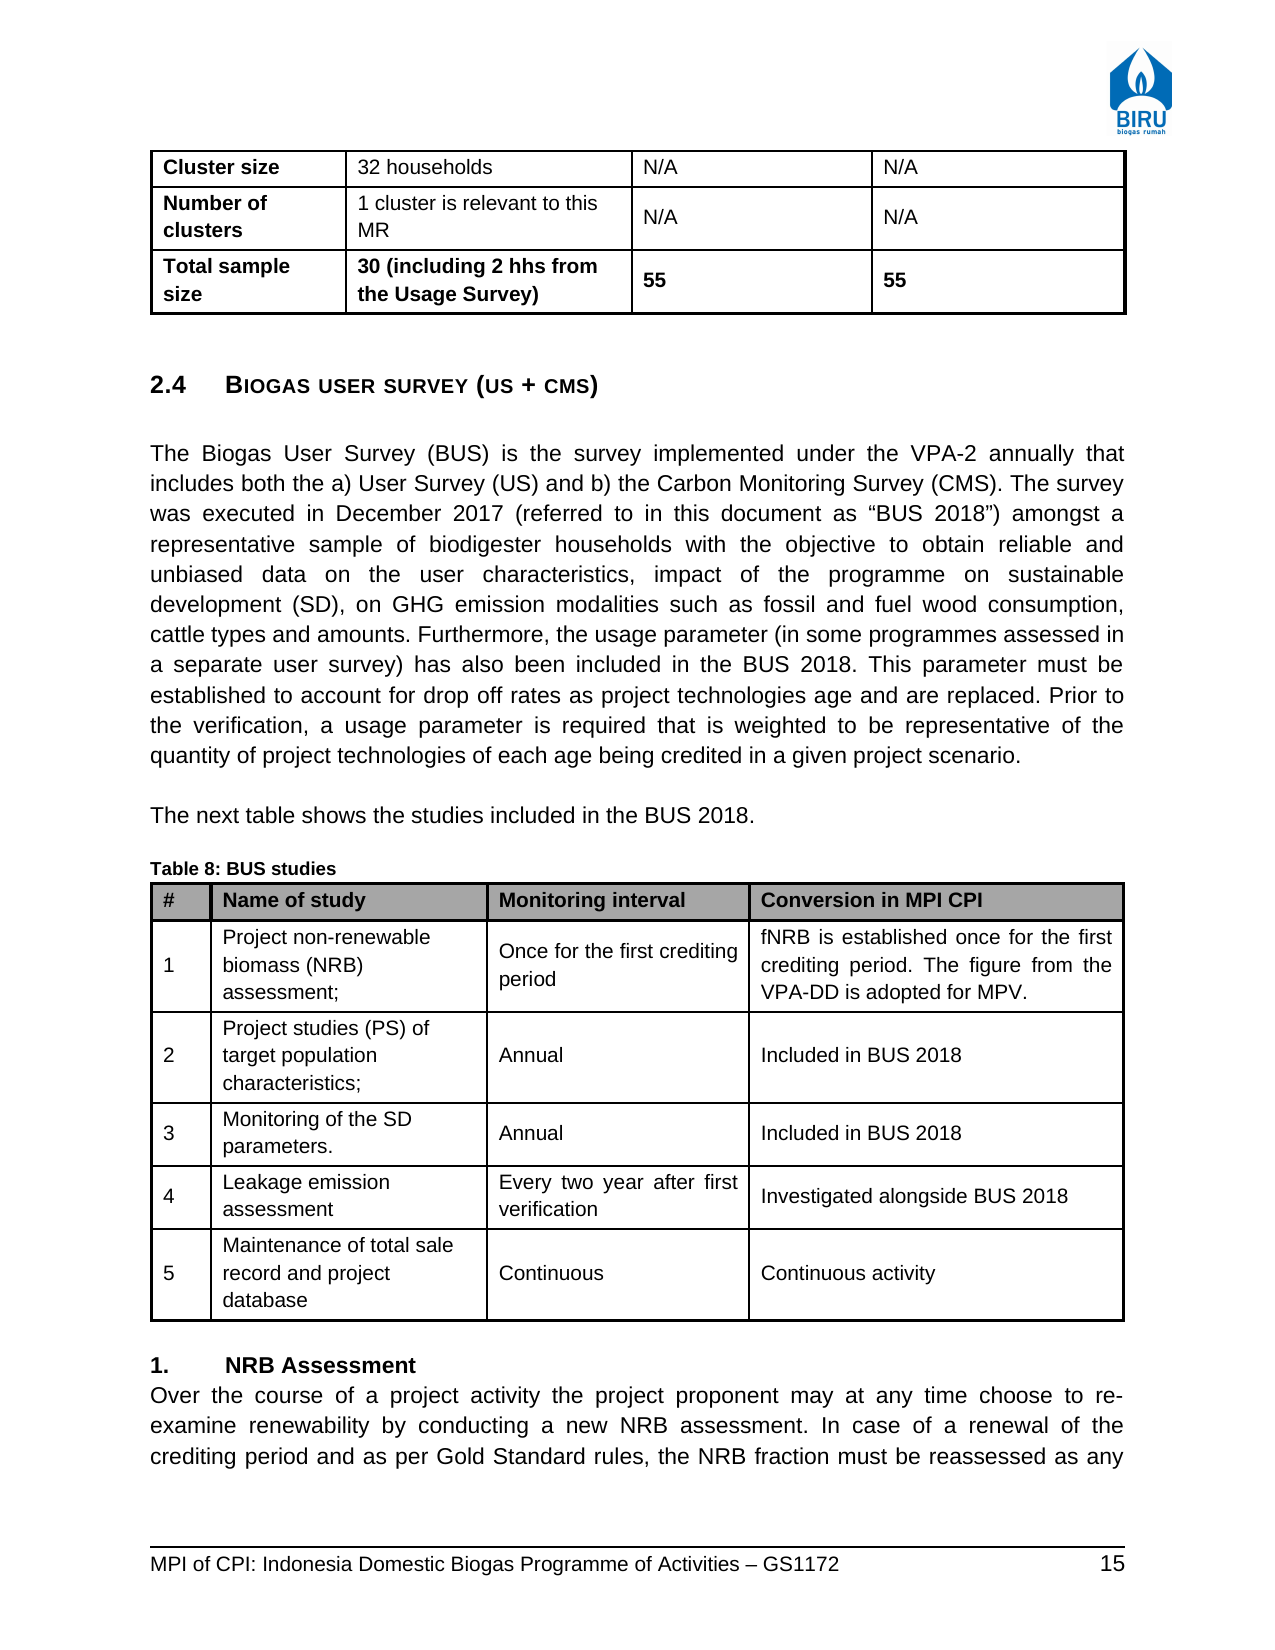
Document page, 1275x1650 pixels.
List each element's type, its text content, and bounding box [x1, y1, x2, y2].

table_cell Investigated alongside BUS 2018 [750, 1167, 1122, 1228]
table_cell 1 [153, 922, 210, 1011]
table_cell 3 [153, 1104, 210, 1165]
table_cell N/A [873, 188, 1123, 249]
table_cell Maintenance of total sale record and project database [212, 1230, 486, 1319]
table_cell Project non-renewable biomass (NRB) assessment; [212, 922, 486, 1011]
text The next table shows the studies included in the BUS 2018. [150, 802, 1125, 829]
text Table 8: BUS studies [150, 857, 1125, 879]
table_cell Project studies (PS) of target population characteristics; [212, 1013, 486, 1102]
table_cell Once for the first crediting period [488, 922, 748, 1011]
table_cell N/A [633, 152, 871, 186]
table_header # [153, 885, 209, 919]
table_cell 55 [873, 251, 1123, 312]
table_cell 2 [153, 1013, 210, 1102]
table_cell 4 [153, 1167, 210, 1228]
table_header Monitoring interval [489, 885, 748, 919]
table_cell N/A [633, 188, 871, 249]
table_cell Monitoring of the SD parameters. [212, 1104, 486, 1165]
table_cell Total sample size [153, 251, 345, 312]
table_cell Annual [488, 1013, 748, 1102]
table_cell 32 households [347, 152, 631, 186]
table_cell Continuous [488, 1230, 748, 1319]
table_cell 55 [633, 251, 871, 312]
table_cell 5 [153, 1230, 210, 1319]
table_header Conversion in MPI CPI [751, 885, 1122, 919]
table_cell 1 cluster is relevant to this MR [347, 188, 631, 249]
subtitle 2.4 Biogas user survey (us + cms) [150, 371, 1125, 399]
table_cell fNRB is established once for the first crediting period. The figure from the VPA-DD is adopted for MPV. [750, 922, 1122, 1011]
table_header Name of study [213, 885, 486, 919]
table_cell Every two year after first verification [488, 1167, 748, 1228]
table_cell N/A [873, 152, 1123, 186]
table_cell Included in BUS 2018 [750, 1104, 1122, 1165]
table_cell Cluster size [153, 152, 345, 186]
picture [1106, 41, 1172, 135]
table_cell 30 (including 2 hhs from the Usage Survey) [347, 251, 631, 312]
table_cell Annual [488, 1104, 748, 1165]
table_cell Leakage emission assessment [212, 1167, 486, 1228]
text The Biogas User Survey (BUS) is the survey implemented under the VPA-2 annually that includes both the a) User Survey (US) and b) the Carbon Monitoring Survey (CMS). The survey was executed in December 2017 (referred to in this document as “BUS 2018”) amongst a representative sample of biodigester households with the objective to obtain reliable and unbiased data on the user characteristics, impact of the programme on sustainable development (SD), on GHG emission modalities such as fossil and fuel wood consumption, cattle types and amounts. Furthermore, the usage parameter (in some programmes assessed in a separate user survey) has also been included in the BUS 2018. This parameter must be established to account for drop off rates as project technologies age and are replaced. Prior to the verification, a usage parameter is required that is weighted to be representative of the quantity of project technologies of each age being credited in a given project scenario. [150, 440, 1125, 768]
table_cell Included in BUS 2018 [750, 1013, 1122, 1102]
text 1. NRB Assessment [150, 1352, 1125, 1378]
table_cell Continuous activity [750, 1230, 1122, 1319]
table_cell Number of clusters [153, 188, 345, 249]
